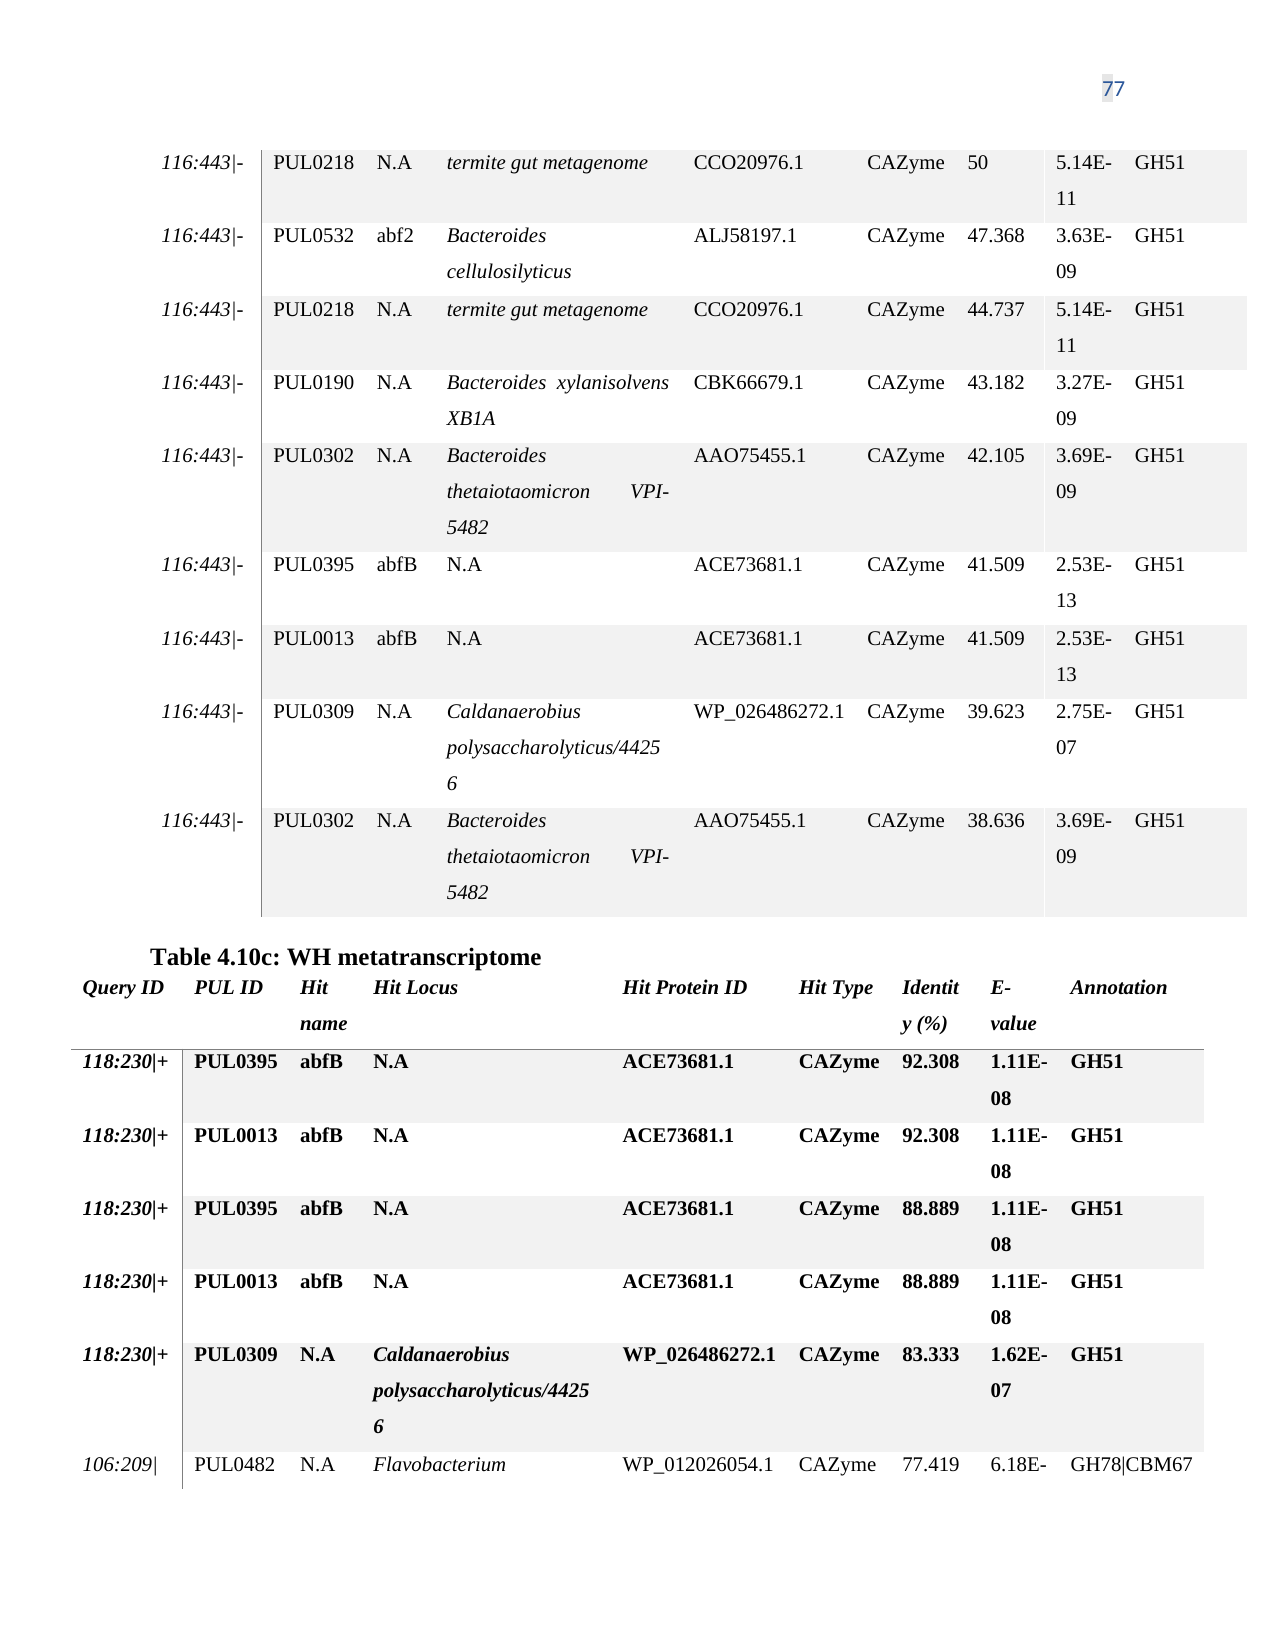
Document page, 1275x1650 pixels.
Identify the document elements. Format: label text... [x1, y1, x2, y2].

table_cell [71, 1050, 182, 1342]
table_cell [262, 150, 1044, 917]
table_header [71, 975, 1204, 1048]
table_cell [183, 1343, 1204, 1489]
text Table 4.10c: WH metatranscriptome [150, 942, 1125, 971]
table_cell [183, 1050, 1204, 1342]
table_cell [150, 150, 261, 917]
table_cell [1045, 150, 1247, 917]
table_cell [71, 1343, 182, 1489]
